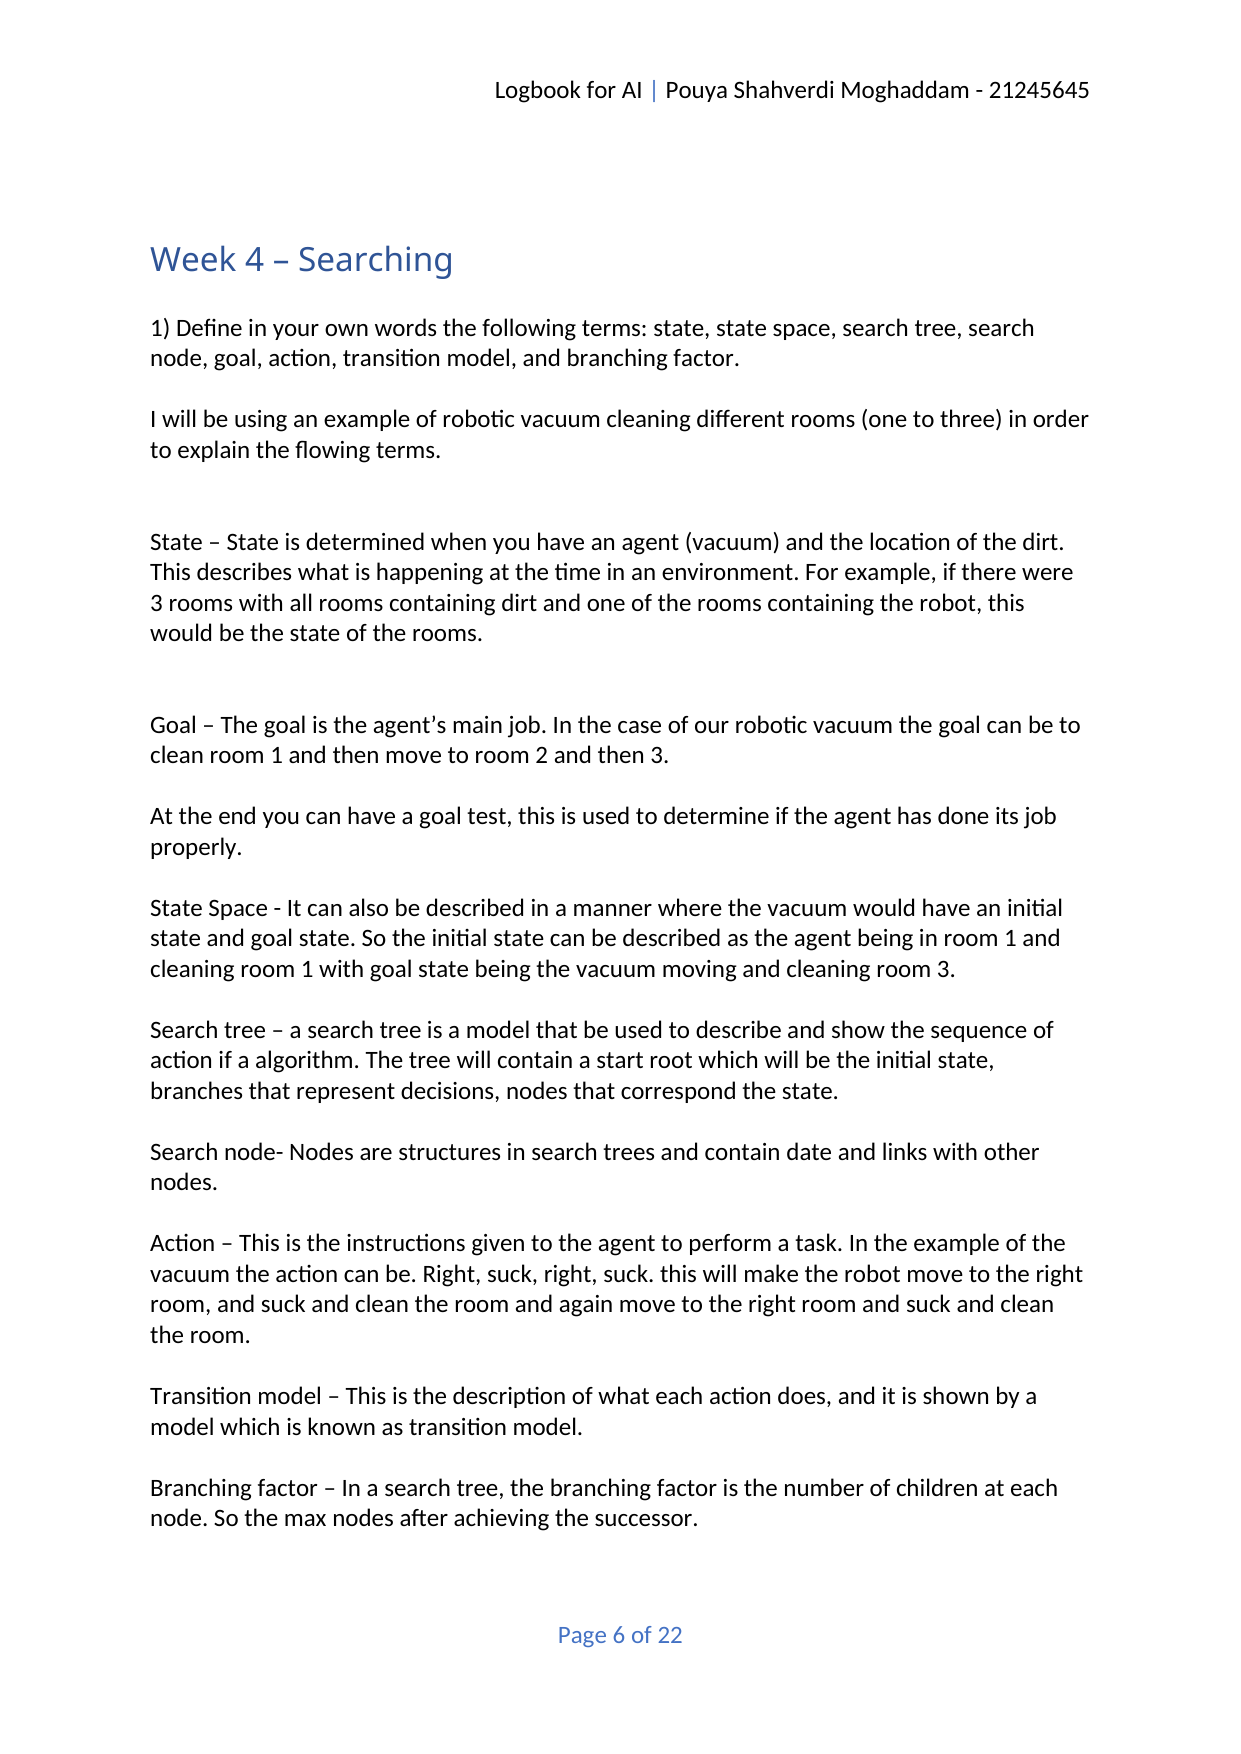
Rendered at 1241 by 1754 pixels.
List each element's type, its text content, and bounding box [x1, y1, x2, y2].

text I will be using an example of robotic vacuum cleaning different rooms (one to three) in order to explain the flowing terms. [150, 403, 1090, 464]
text Transition model – This is the description of what each action does, and it is shown by a model which is known as transition model. [150, 1380, 1090, 1441]
text 1) Define in your own words the following terms: state, state space, search tree, search node, goal, action, transition model, and branching factor. [150, 312, 1090, 373]
text Branching factor – In a search tree, the branching factor is the number of children at each node. So the max nodes after achieving the successor. [150, 1472, 1090, 1533]
text State – State is determined when you have an agent (vacuum) and the location of the dirt. This describes what is happening at the time in an environment. For example, if there were 3 rooms with all rooms containing dirt and one of the rooms containing the robot, this would be the state of the rooms. [150, 526, 1090, 648]
text Search tree – a search tree is a model that be used to describe and show the sequence of action if a algorithm. The tree will contain a start root which will be the initial state, branches that represent decisions, nodes that correspond the state. [150, 1014, 1090, 1106]
text State Space - It can also be described in a manner where the vacuum would have an initial state and goal state. So the initial state can be described as the agent being in room 1 and cleaning room 1 with goal state being the vacuum moving and cleaning room 3. [150, 892, 1090, 983]
subtitle Week 4 – Searching [150, 236, 1090, 281]
text Action – This is the instructions given to the agent to perform a task. In the example of the vacuum the action can be. Right, suck, right, suck. this will make the robot move to the right room, and suck and clean the room and again move to the right room and suck and clean the room. [150, 1228, 1090, 1350]
text Goal – The goal is the agent’s main job. In the case of our robotic vacuum the goal can be to clean room 1 and then move to room 2 and then 3. [150, 709, 1090, 770]
text At the end you can have a goal test, this is used to determine if the agent has done its job properly. [150, 800, 1090, 861]
text Search node- Nodes are structures in search trees and contain date and links with other nodes. [150, 1136, 1090, 1197]
